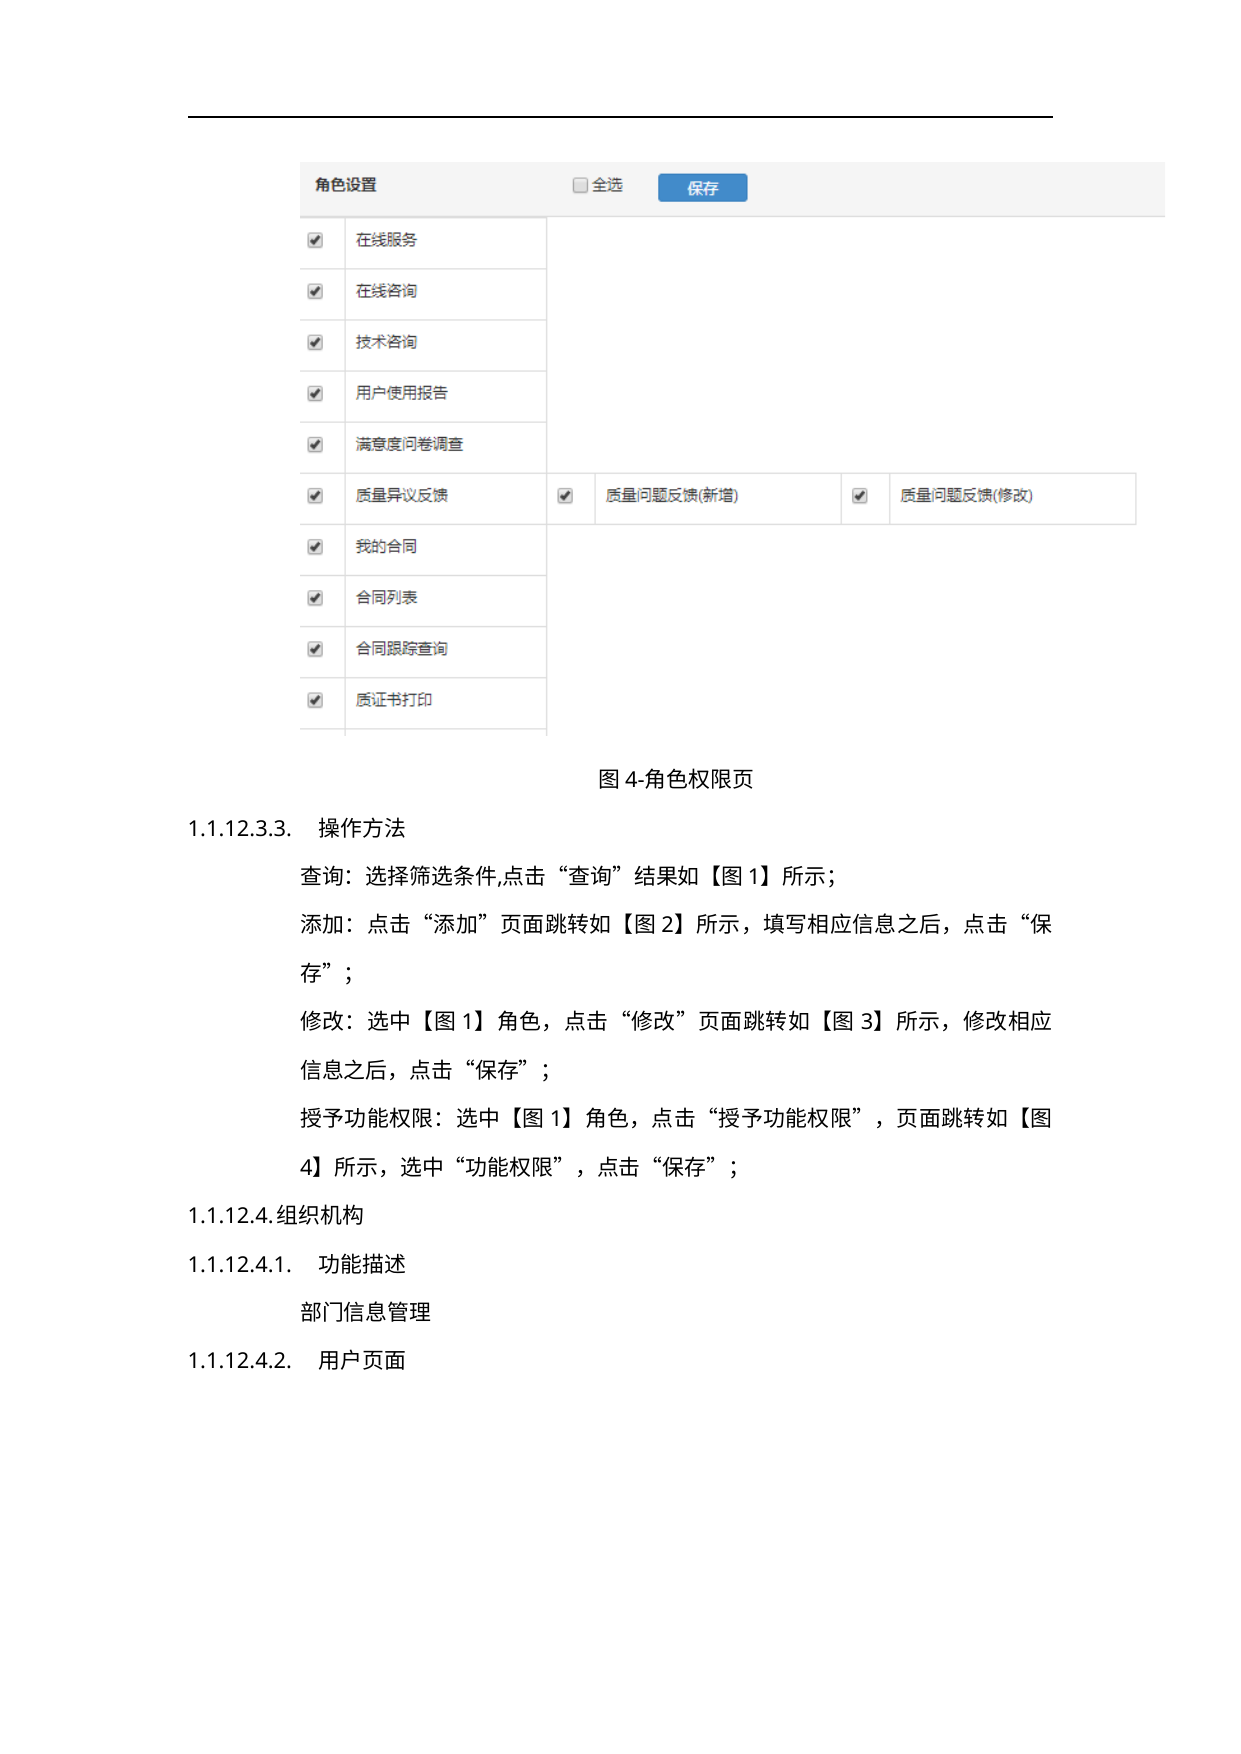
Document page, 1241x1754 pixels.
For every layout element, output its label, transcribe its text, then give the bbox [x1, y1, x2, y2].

list 用户页面 [187, 1343, 1053, 1376]
list 功能描述 [187, 1246, 1053, 1279]
list 添加：点击“添加”页面跳转如【图2】所示，填写相应信息之后，点击“保存”； [300, 907, 1053, 988]
list 查询：选择筛选条件,点击“查询”结果如【图1】所示； [300, 858, 1053, 891]
list 组织机构 [187, 1198, 1053, 1231]
list 授予功能权限：选中【图1】角色，点击“授予功能权限”，页面跳转如【图4】所示，选中“功能权限”，点击“保存”； [300, 1101, 1053, 1182]
picture [300, 162, 1166, 736]
list 操作方法 [187, 810, 1053, 843]
list 图4-角色权限页 [300, 762, 1053, 794]
list 部门信息管理 [300, 1295, 1053, 1327]
list 修改：选中【图1】角色，点击“修改”页面跳转如【图3】所示，修改相应信息之后，点击“保存”； [300, 1004, 1053, 1085]
